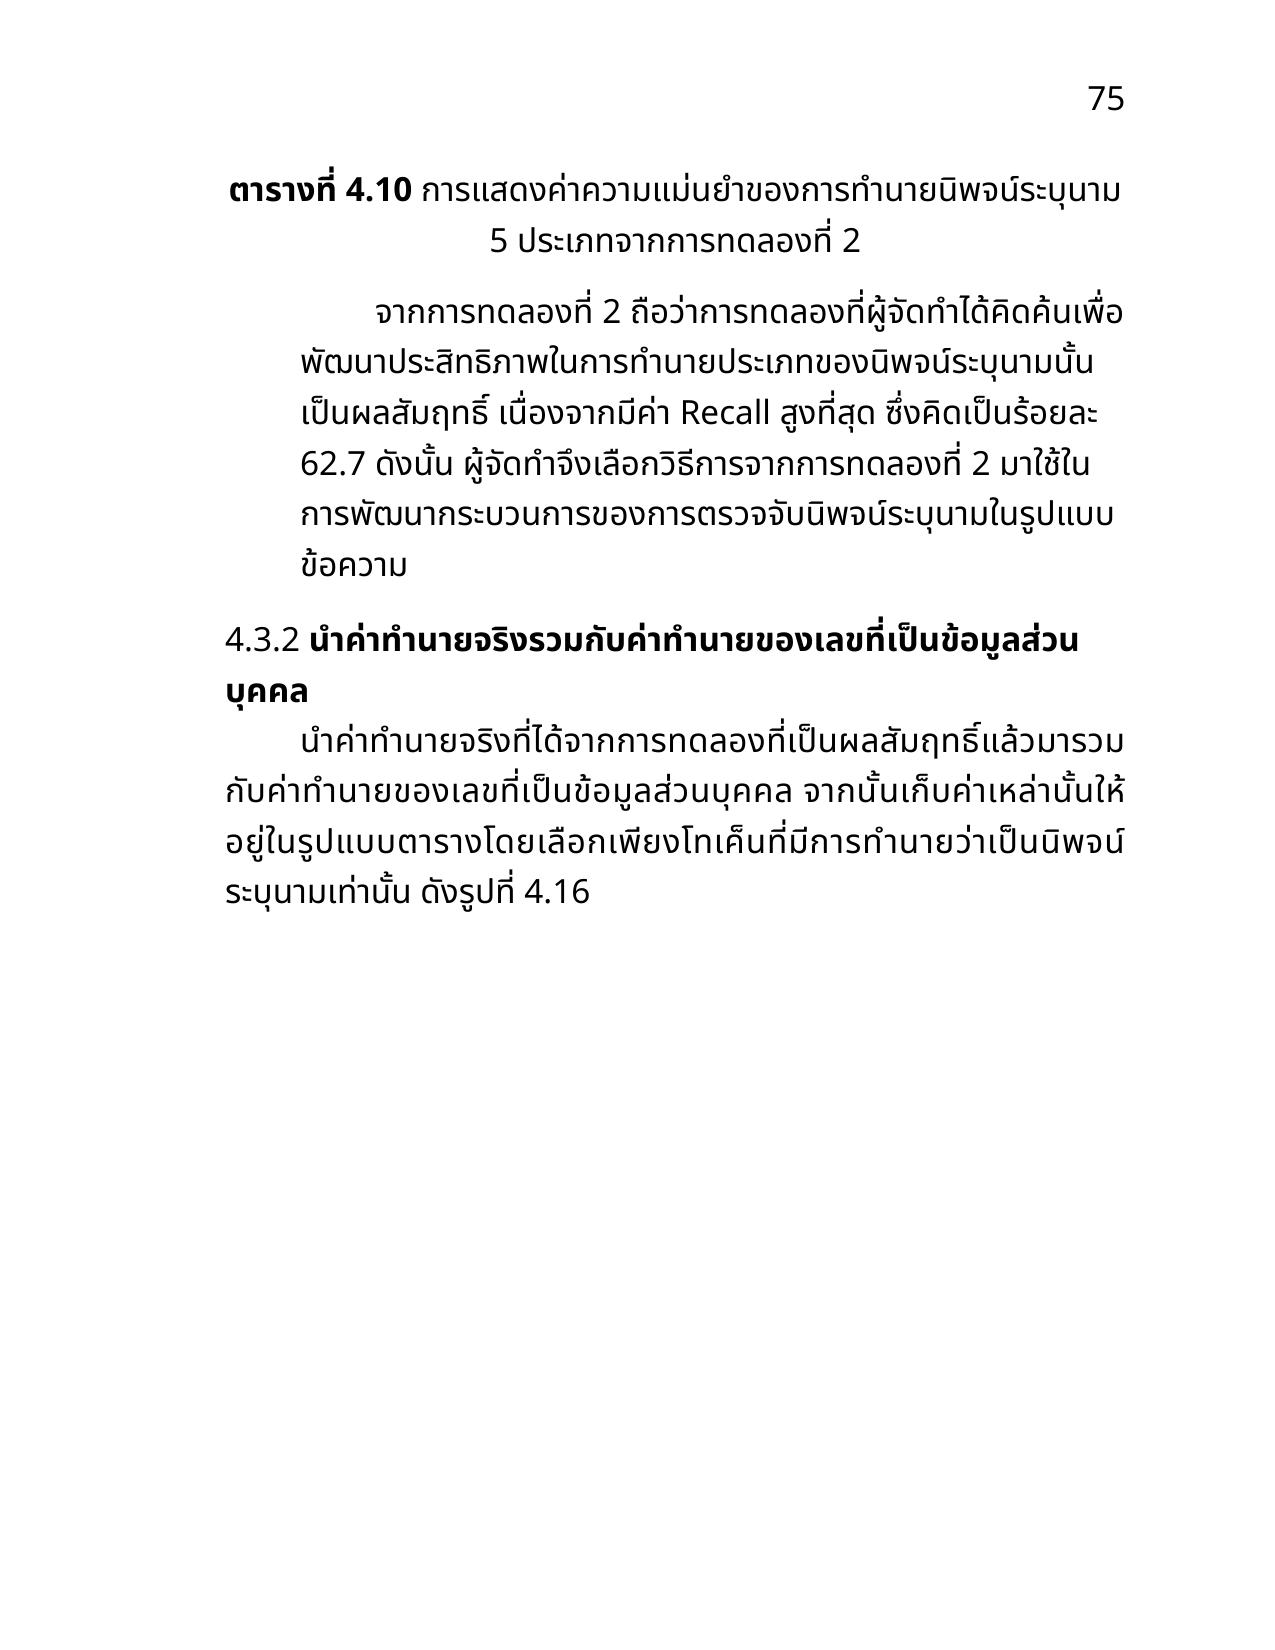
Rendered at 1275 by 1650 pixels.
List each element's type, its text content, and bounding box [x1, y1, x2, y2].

text ตารางที่ 4.10 การแสดงค่าความแม่นยำของการทำนายนิพจน์ระบุนาม 5 ประเภทจากการทดลองที่ 2 [225, 166, 1125, 267]
subtitle นำค่าทำนายจริงรวมกับค่าทำนายของเลขที่เป็นข้อมูลส่วนบุคคล [225, 616, 1125, 717]
text จากการทดลองที่ 2 ถือว่าการทดลองที่ผู้จัดทำได้คิดค้นเพื่อพัฒนาประสิทธิภาพในการทำนายประเภทของนิพจน์ระบุนามนั้นเป็นผลสัมฤทธิ์ เนื่องจากมีค่า Recall สูงที่สุด ซึ่งคิดเป็นร้อยละ 62.7 ดังนั้น ผู้จัดทำจึงเลือกวิธีการจากการทดลองที่ 2 มาใช้ในการพัฒนากระบวนการของการตรวจจับนิพจน์ระบุนามในรูปแบบข้อความ [300, 288, 1125, 591]
text นำค่าทำนายจริงที่ได้จากการทดลองที่เป็นผลสัมฤทธิ์แล้วมารวมกับค่าทำนายของเลขที่เป็นข้อมูลส่วนบุคคล จากนั้นเก็บค่าเหล่านั้นให้อยู่ในรูปแบบตารางโดยเลือกเพียงโทเค็นที่มีการทำนายว่าเป็นนิพจน์ระบุนามเท่านั้น ดังรูปที่ 4.16 [225, 717, 1125, 919]
